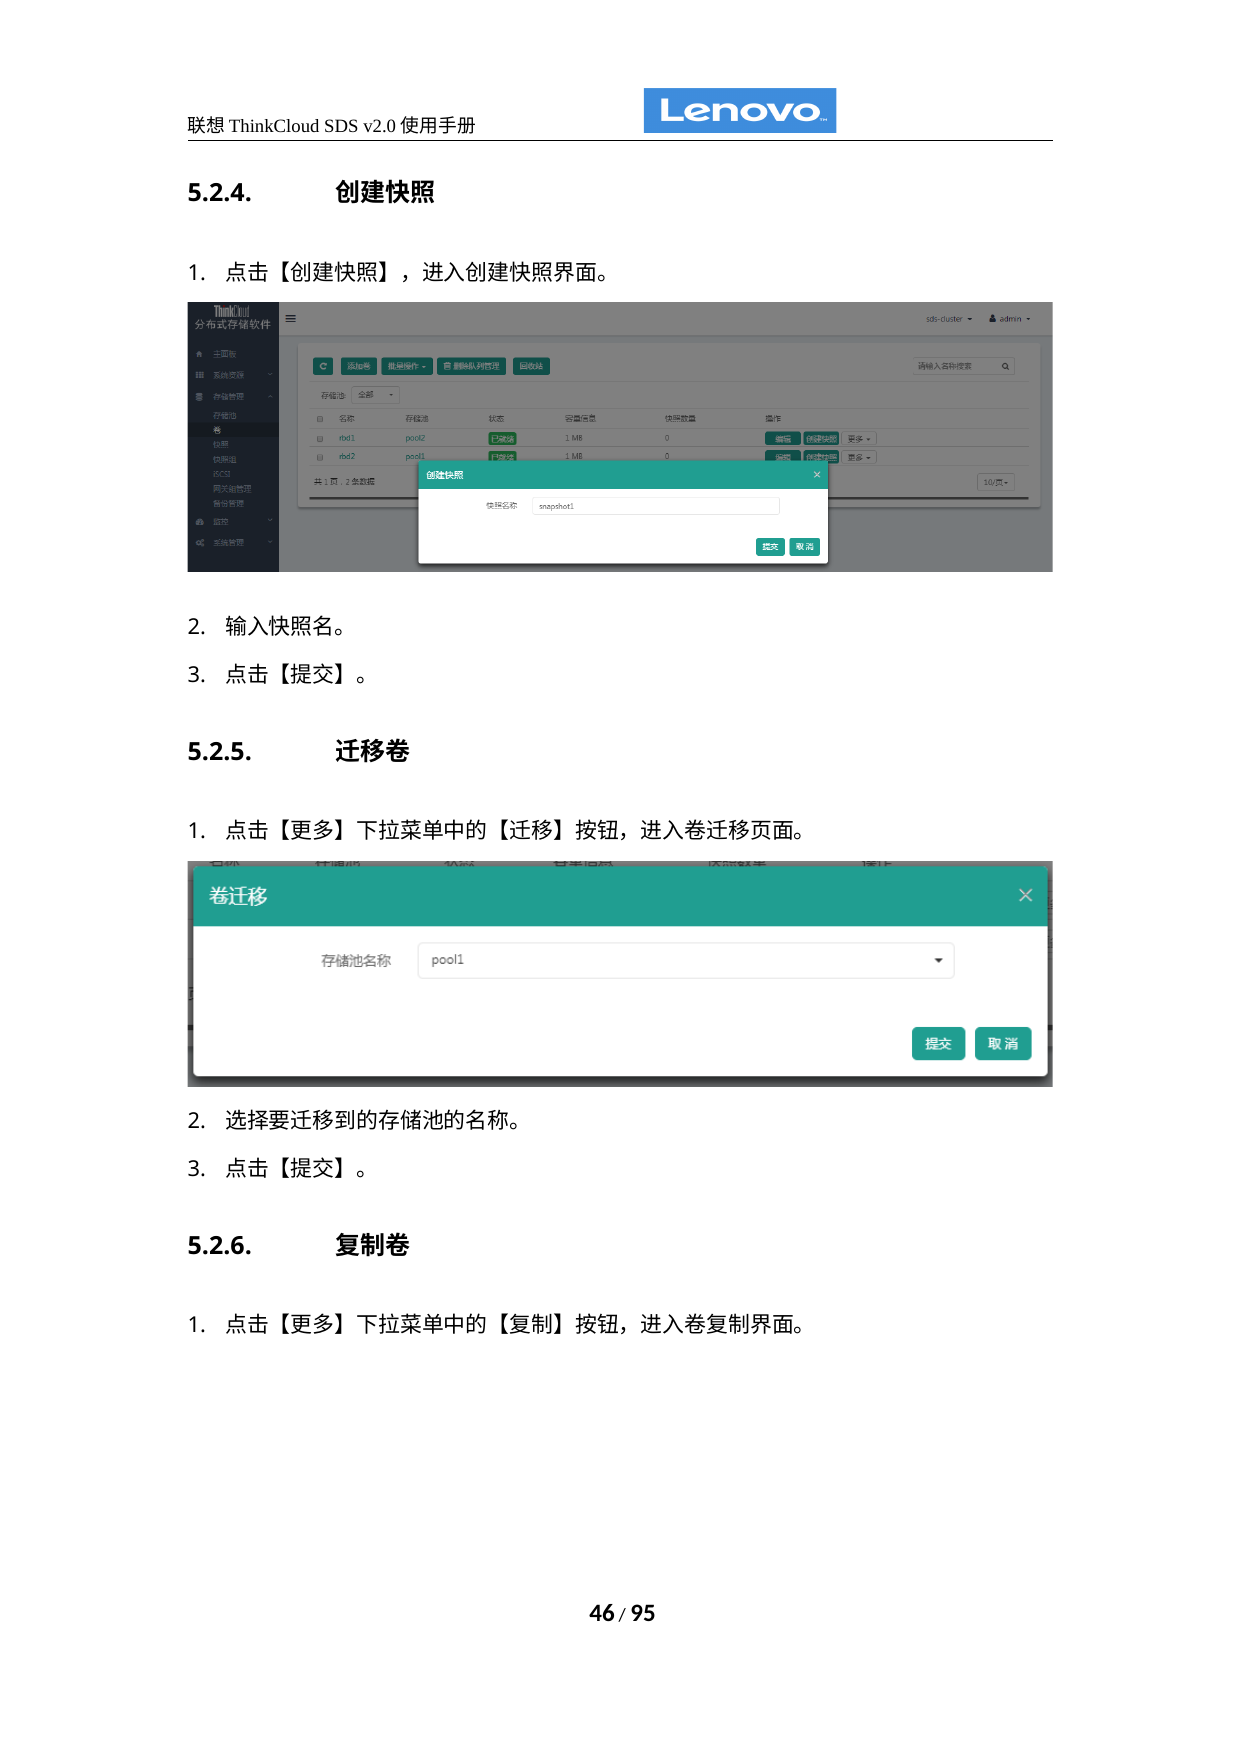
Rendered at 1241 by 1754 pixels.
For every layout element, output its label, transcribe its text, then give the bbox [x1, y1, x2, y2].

picture [187, 861, 1053, 1087]
list 点击【提交】。 [187, 657, 1053, 689]
picture [643, 88, 837, 133]
list 点击【更多】下拉菜单中的【复制】按钮，进入卷复制界面。 [187, 1307, 1053, 1339]
list 输入快照名。 [187, 608, 1053, 641]
list 点击【提交】。 [187, 1151, 1053, 1183]
subtitle 复制卷 [187, 1211, 1053, 1276]
subtitle 迁移卷 [187, 717, 1053, 782]
list 点击【创建快照】，进入创建快照界面。 [187, 254, 1053, 287]
subtitle 创建快照 [187, 158, 1053, 223]
picture [187, 302, 1053, 572]
list 选择要迁移到的存储池的名称。 [187, 1102, 1053, 1135]
list 点击【更多】下拉菜单中的【迁移】按钮，进入卷迁移页面。 [187, 813, 1053, 846]
